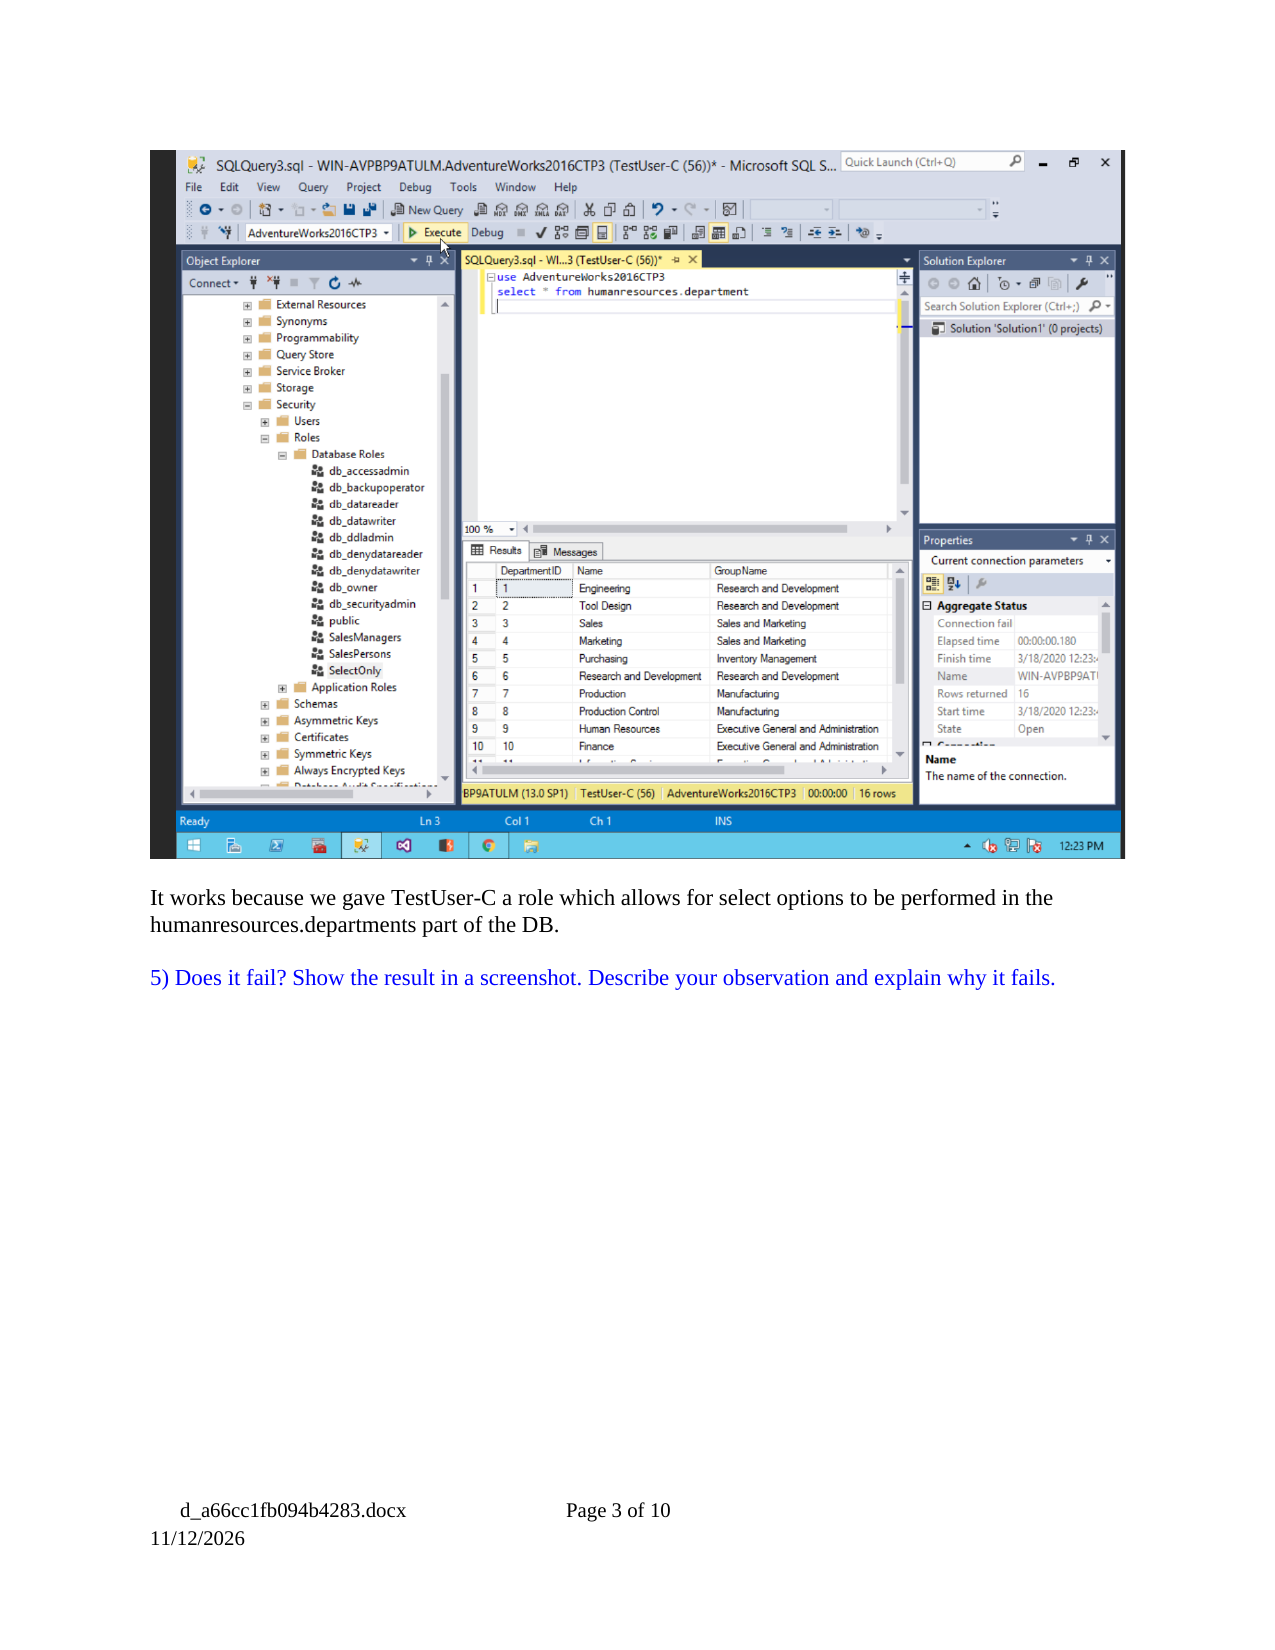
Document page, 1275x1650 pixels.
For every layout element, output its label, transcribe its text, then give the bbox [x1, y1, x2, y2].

text It works because we gave TestUser-C a role which allows for select options to be performed in the humanresources.departments part of the DB. [150, 884, 1125, 937]
text 5) Does it fail? Show the result in a screenshot. Describe your observation and explain why it fails. [150, 963, 1125, 990]
picture [150, 150, 1125, 859]
